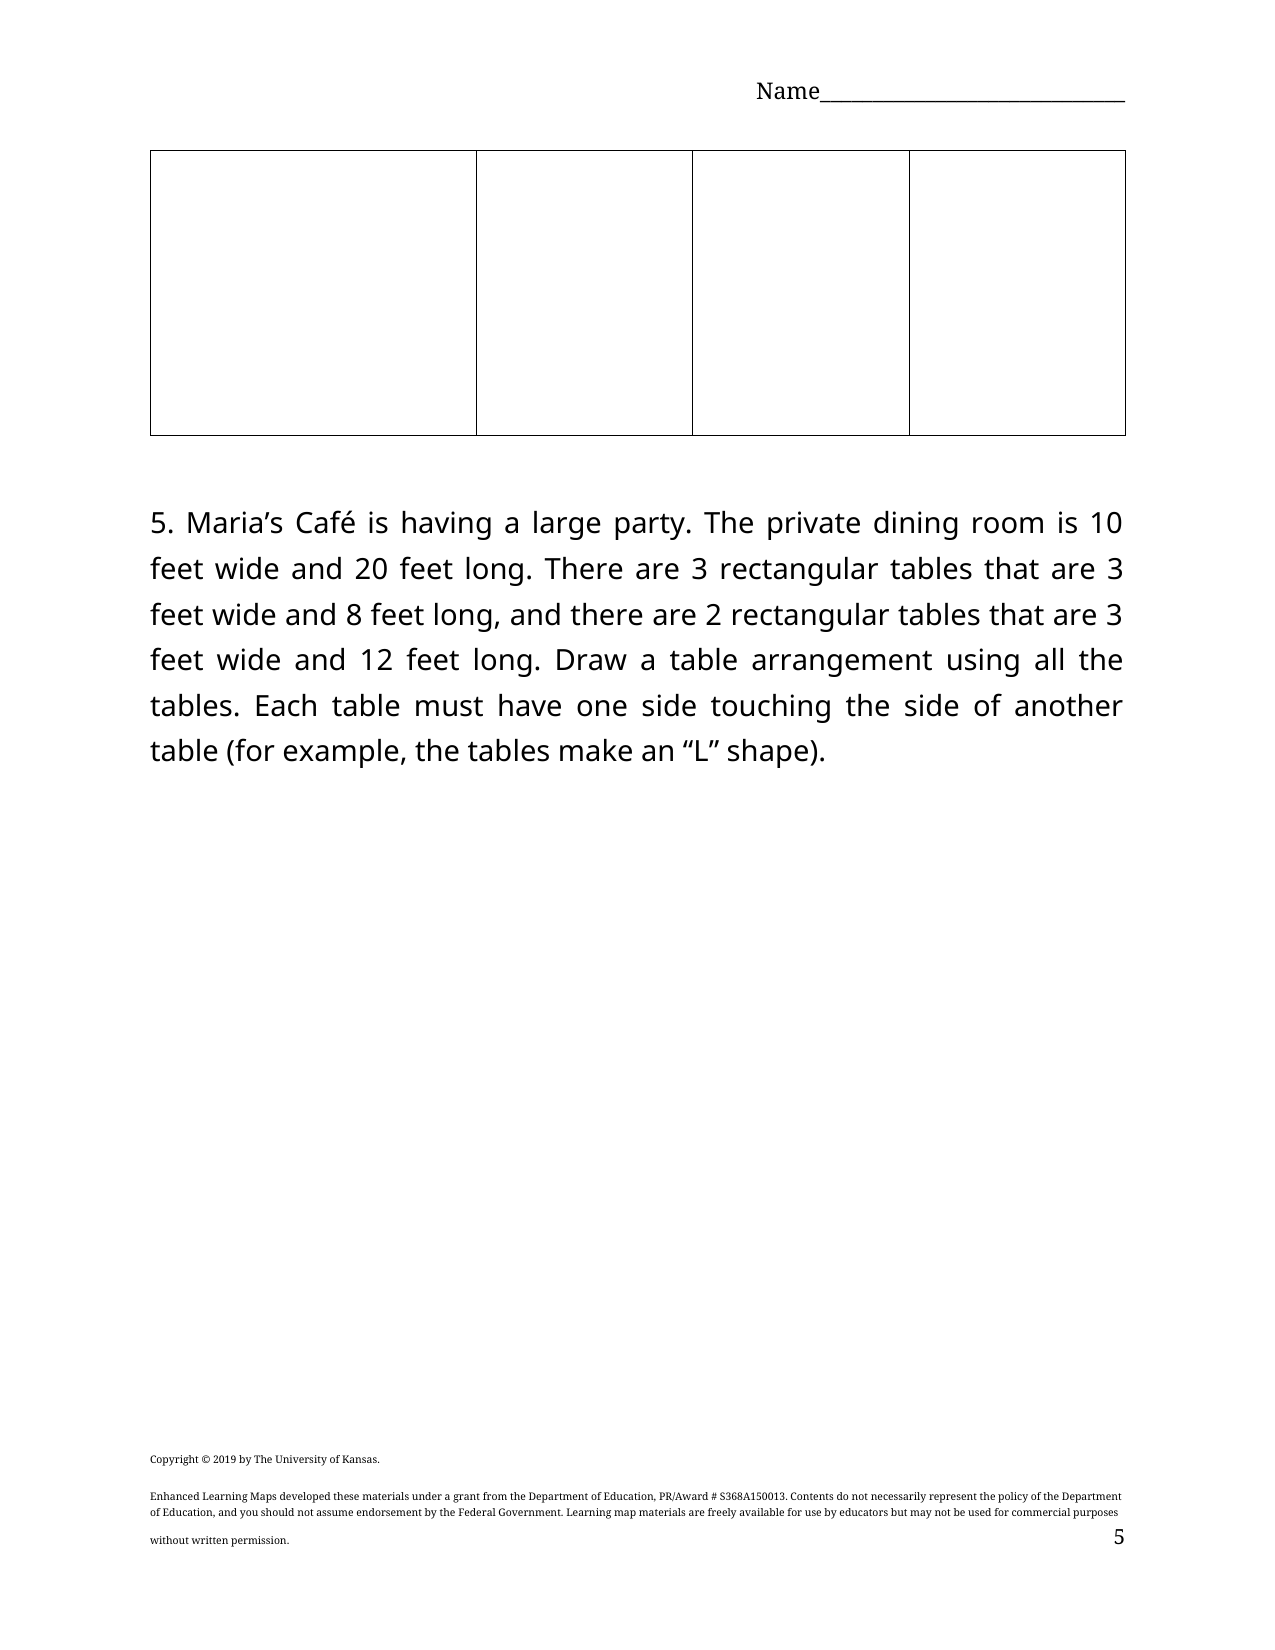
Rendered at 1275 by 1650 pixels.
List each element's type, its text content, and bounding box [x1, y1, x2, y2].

table_cell [151, 151, 476, 435]
table_cell [910, 151, 1125, 435]
table_cell [477, 151, 692, 435]
table_cell [693, 151, 909, 435]
text 5. Maria’s Café is having a large party. The private dining room is 10 feet wide and 20 feet long. There are 3 rectangular tables that are 3 feet wide and 8 feet long, and there are 2 rectangular tables that are 3 feet wide and 12 feet long. Draw a table arrangement using all the tables. Each table must have one side touching the side of another table (for example, the tables make an “L” shape). [150, 502, 1125, 770]
